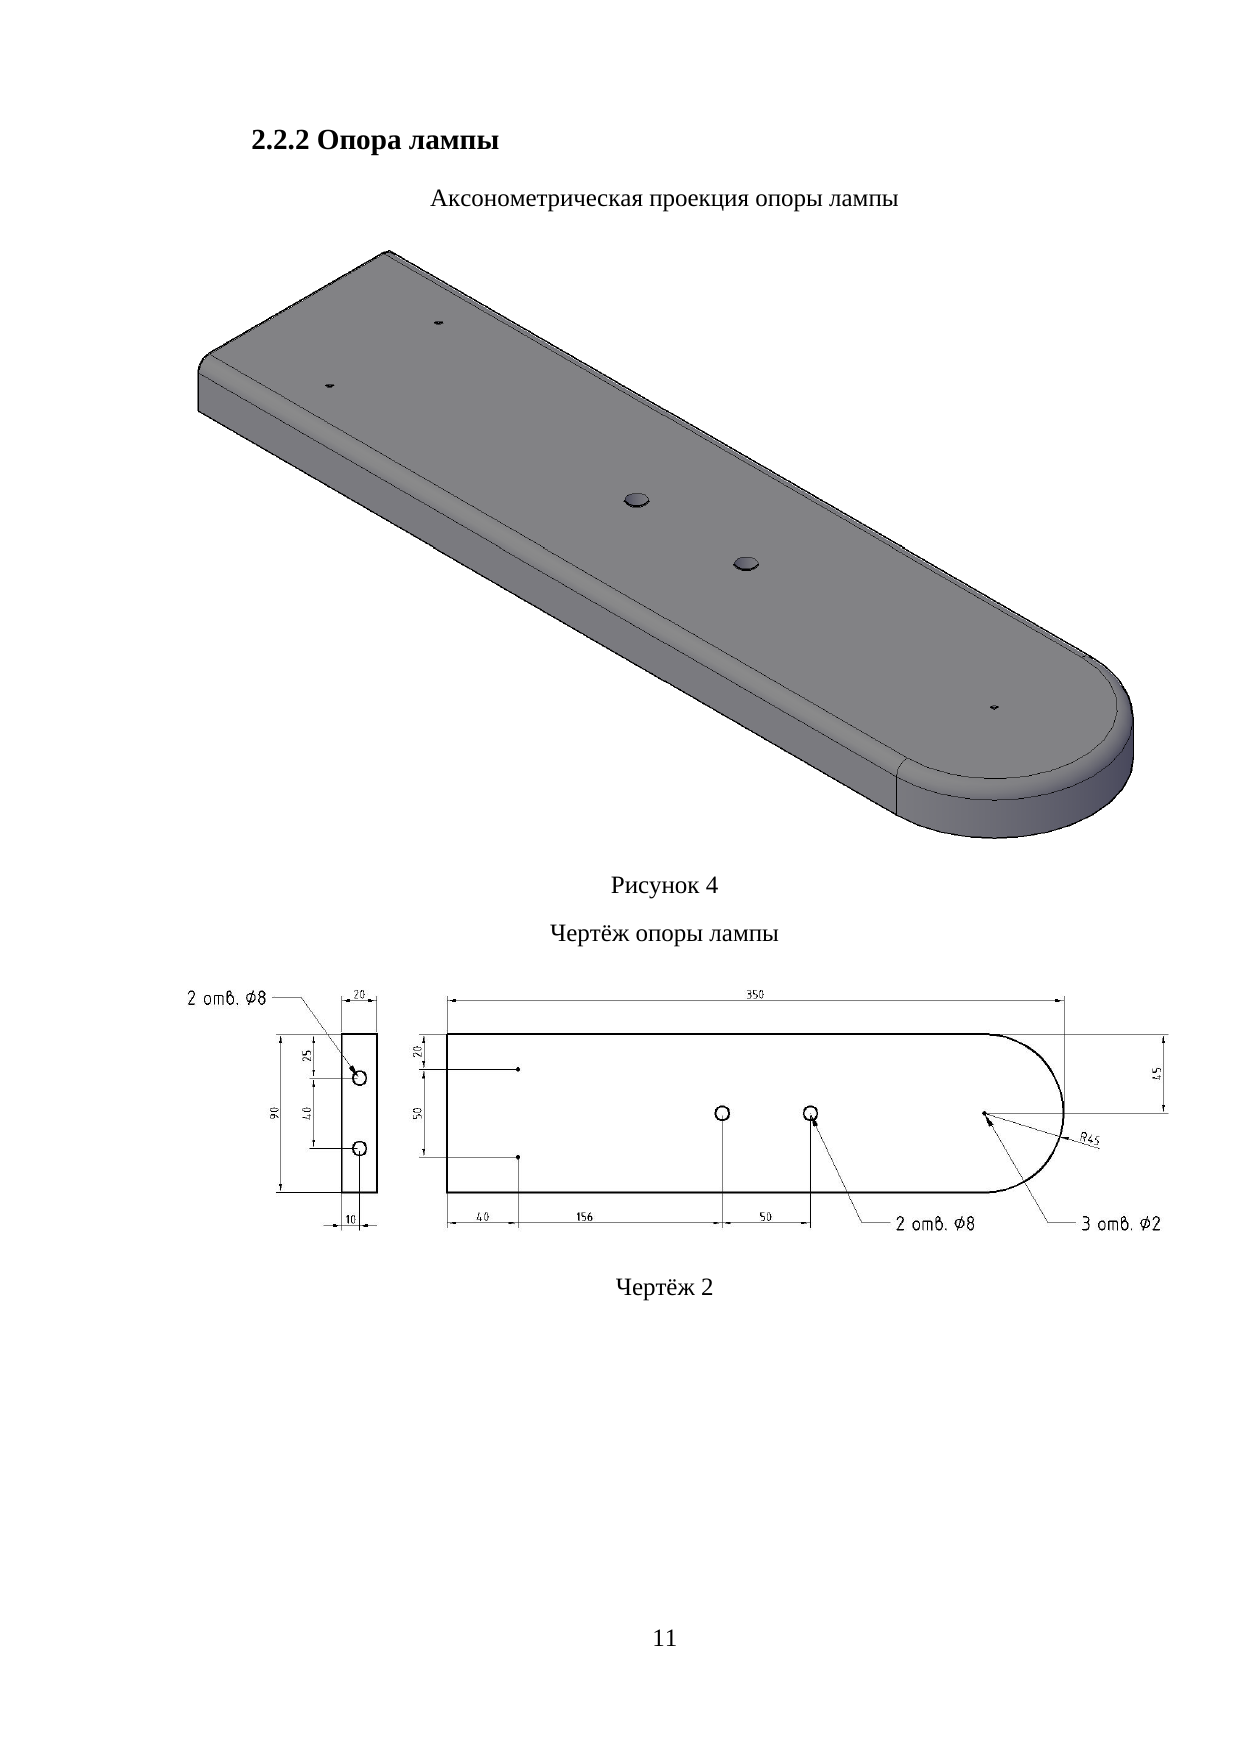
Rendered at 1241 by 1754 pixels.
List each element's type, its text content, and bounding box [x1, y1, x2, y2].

subtitle 2.2.2 Опора лампы [251, 122, 1152, 156]
text Чертёж 2 [177, 1272, 1152, 1301]
picture [177, 231, 1151, 851]
picture [177, 965, 1188, 1253]
text Рисунок 4 [177, 870, 1152, 899]
text Аксонометрическая проекция опоры лампы [177, 183, 1152, 212]
text Чертёж опоры лампы [177, 918, 1152, 946]
